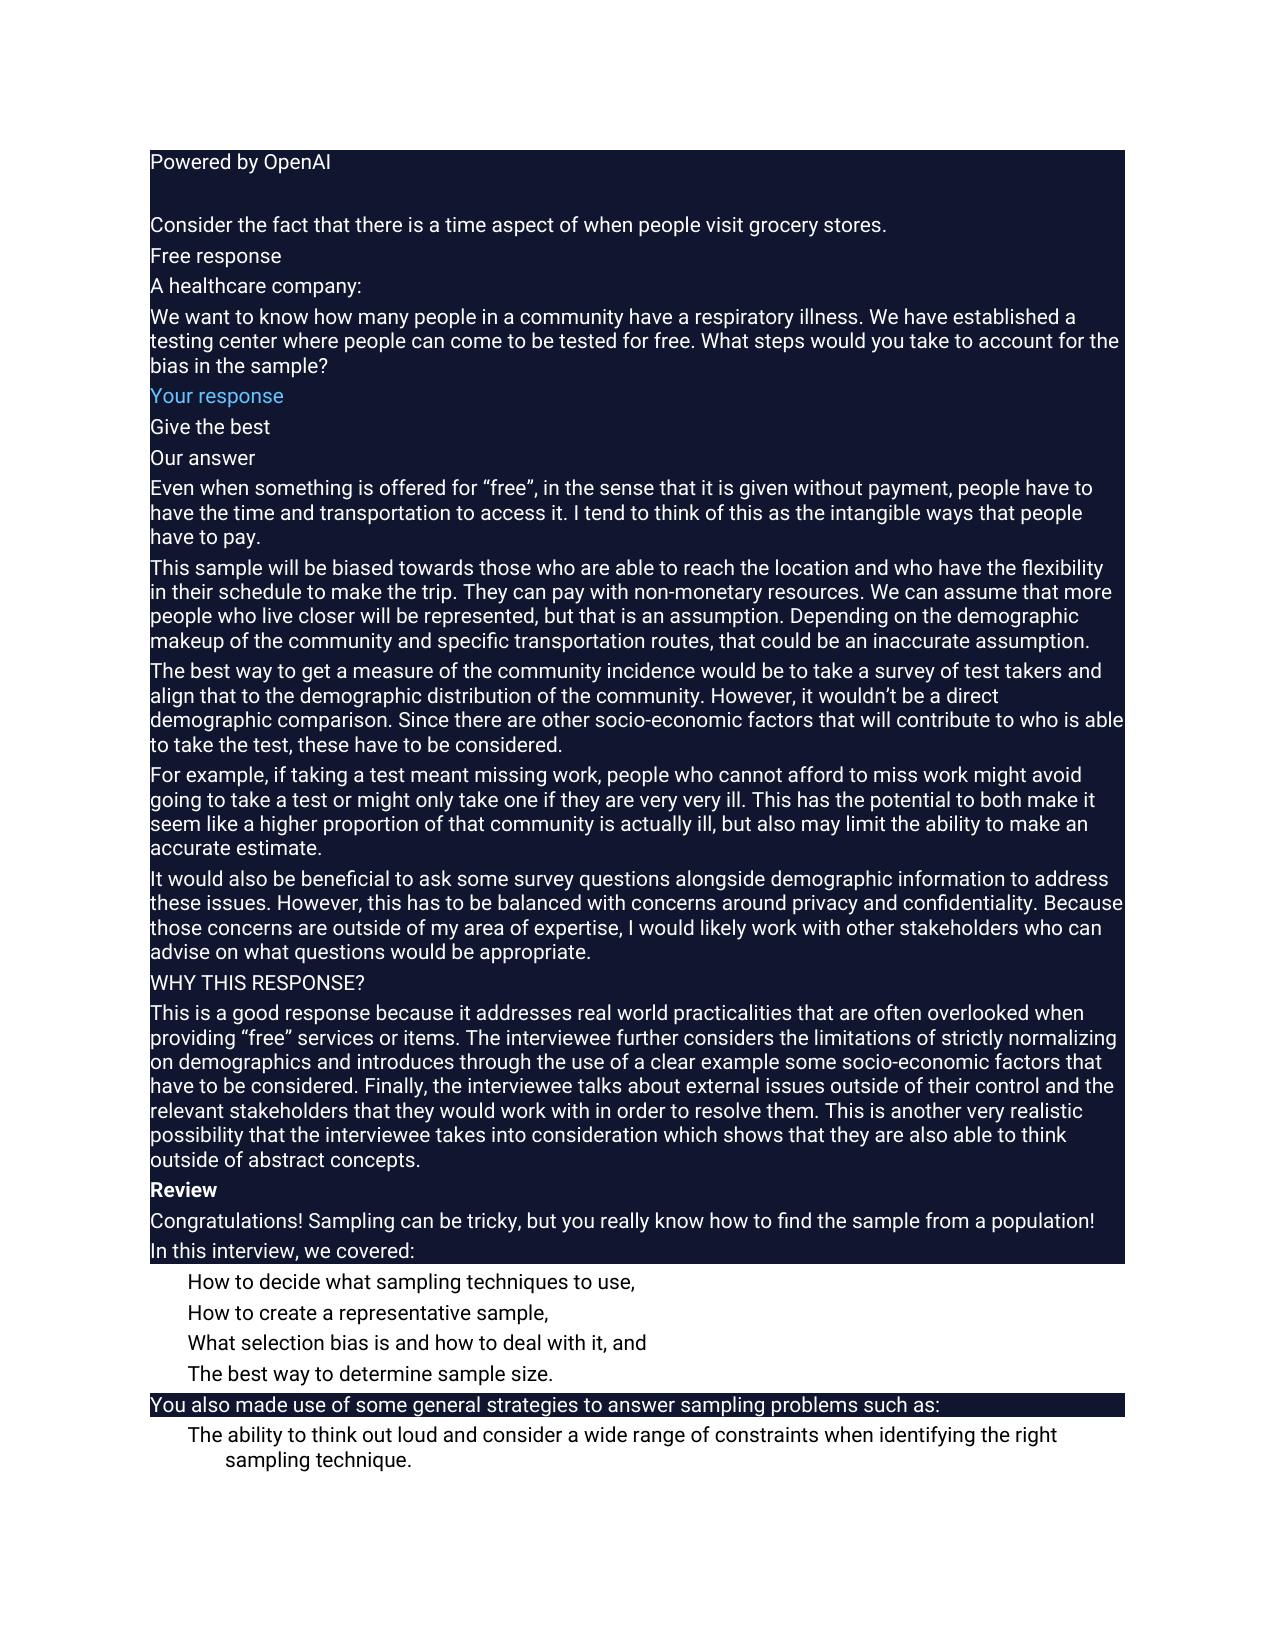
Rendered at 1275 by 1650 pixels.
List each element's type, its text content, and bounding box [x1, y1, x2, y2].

text Powered by OpenAI [150, 150, 1125, 174]
text A healthcare company: [150, 274, 1125, 299]
list How to decide what sampling techniques to use, [187, 1270, 1125, 1294]
subtitle Review [150, 1178, 1125, 1203]
text Congratulations! Sampling can be tricky, but you really know how to find the sample from a population! [150, 1209, 1125, 1233]
text Even when something is offered for “free”, in the sense that it is given without payment, people have to have the time and transportation to access it. I tend to think of this as the intangible ways that people have to pay. [150, 476, 1125, 549]
text You also made use of some general strategies to answer sampling problems such as: [150, 1393, 1125, 1417]
text For example, if taking a test meant missing work, people who cannot afford to miss work might avoid going to take a test or might only take one if they are very very ill. This has the potential to both make it seem like a higher proportion of that community is actually ill, but also may limit the ability to make an accurate estimate. [150, 763, 1125, 861]
text Give the best [150, 415, 1125, 439]
list How to create a representative sample, [187, 1301, 1125, 1325]
text We want to know how many people in a community have a respiratory illness. We have established a testing center where people can come to be tested for free. What steps would you take to account for the bias in the sample? [150, 305, 1125, 378]
text WHY THIS RESPONSE? [150, 971, 1125, 995]
list The best way to determine sample size. [187, 1362, 1125, 1386]
text In this interview, we covered: [150, 1239, 1125, 1264]
list The ability to think out loud and consider a wide range of constraints when identifying the right sampling technique. [187, 1423, 1125, 1472]
text Free response [150, 244, 1125, 268]
text Your response [150, 384, 1125, 409]
text Consider the fact that there is a time aspect of when people visit grocery stores. [150, 213, 1125, 238]
text It would also be beneficial to ask some survey questions alongside demographic information to address these issues. However, this has to be balanced with concerns around privacy and confidentiality. Because those concerns are outside of my area of expertise, I would likely work with other stakeholders who can advise on what questions would be appropriate. [150, 867, 1125, 964]
text The best way to get a measure of the community incidence would be to take a survey of test takers and align that to the demographic distribution of the community. However, it wouldn’t be a direct demographic comparison. Since there are other socio-economic factors that will contribute to who is able to take the test, these have to be considered. [150, 659, 1125, 757]
list What selection bias is and how to deal with it, and [187, 1331, 1125, 1356]
text This sample will be biased towards those who are able to reach the location and who have the flexibility in their schedule to make the trip. They can pay with non-monetary resources. We can assume that more people who live closer will be represented, but that is an assumption. Depending on the demographic makeup of the community and specific transportation routes, that could be an inaccurate assumption. [150, 556, 1125, 653]
text This is a good response because it addresses real world practicalities that are often overlooked when providing “free” services or items. The interviewee further considers the limitations of strictly normalizing on demographics and introduces through the use of a clear example some socio-economic factors that have to be considered. Finally, the interviewee talks about external issues outside of their control and the relevant stakeholders that they would work with in order to resolve them. This is another very realistic possibility that the interviewee takes into consideration which shows that they are also able to think outside of abstract concepts. [150, 1001, 1125, 1172]
text Our answer [150, 446, 1125, 470]
